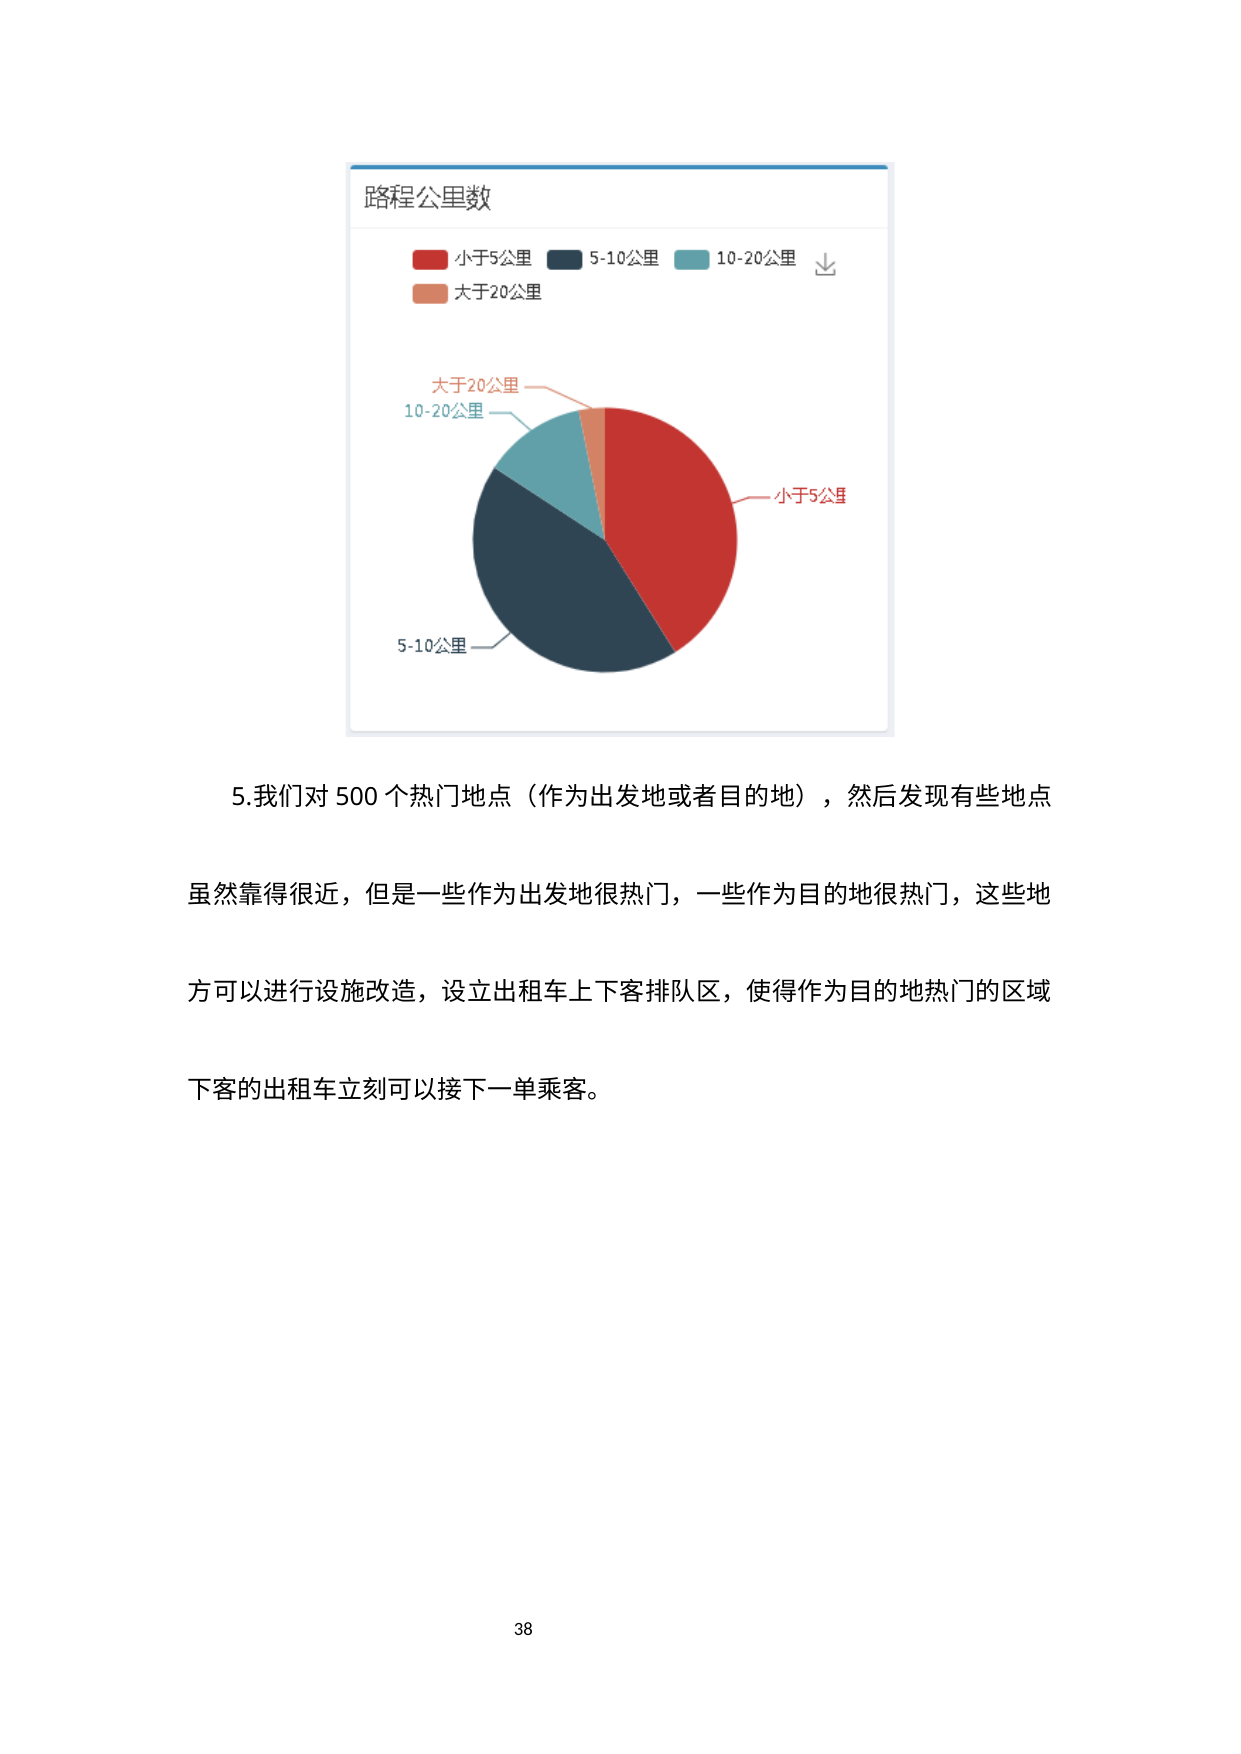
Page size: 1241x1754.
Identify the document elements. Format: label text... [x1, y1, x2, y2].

picture [345, 162, 895, 737]
text 5.我们对500个热门地点（作为出发地或者目的地），然后发现有些地点虽然靠得很近，但是一些作为出发地很热门，一些作为目的地很热门，这些地方可以进行设施改造，设立出租车上下客排队区，使得作为目的地热门的区域下客的出租车立刻可以接下一单乘客。 [187, 762, 1053, 1120]
